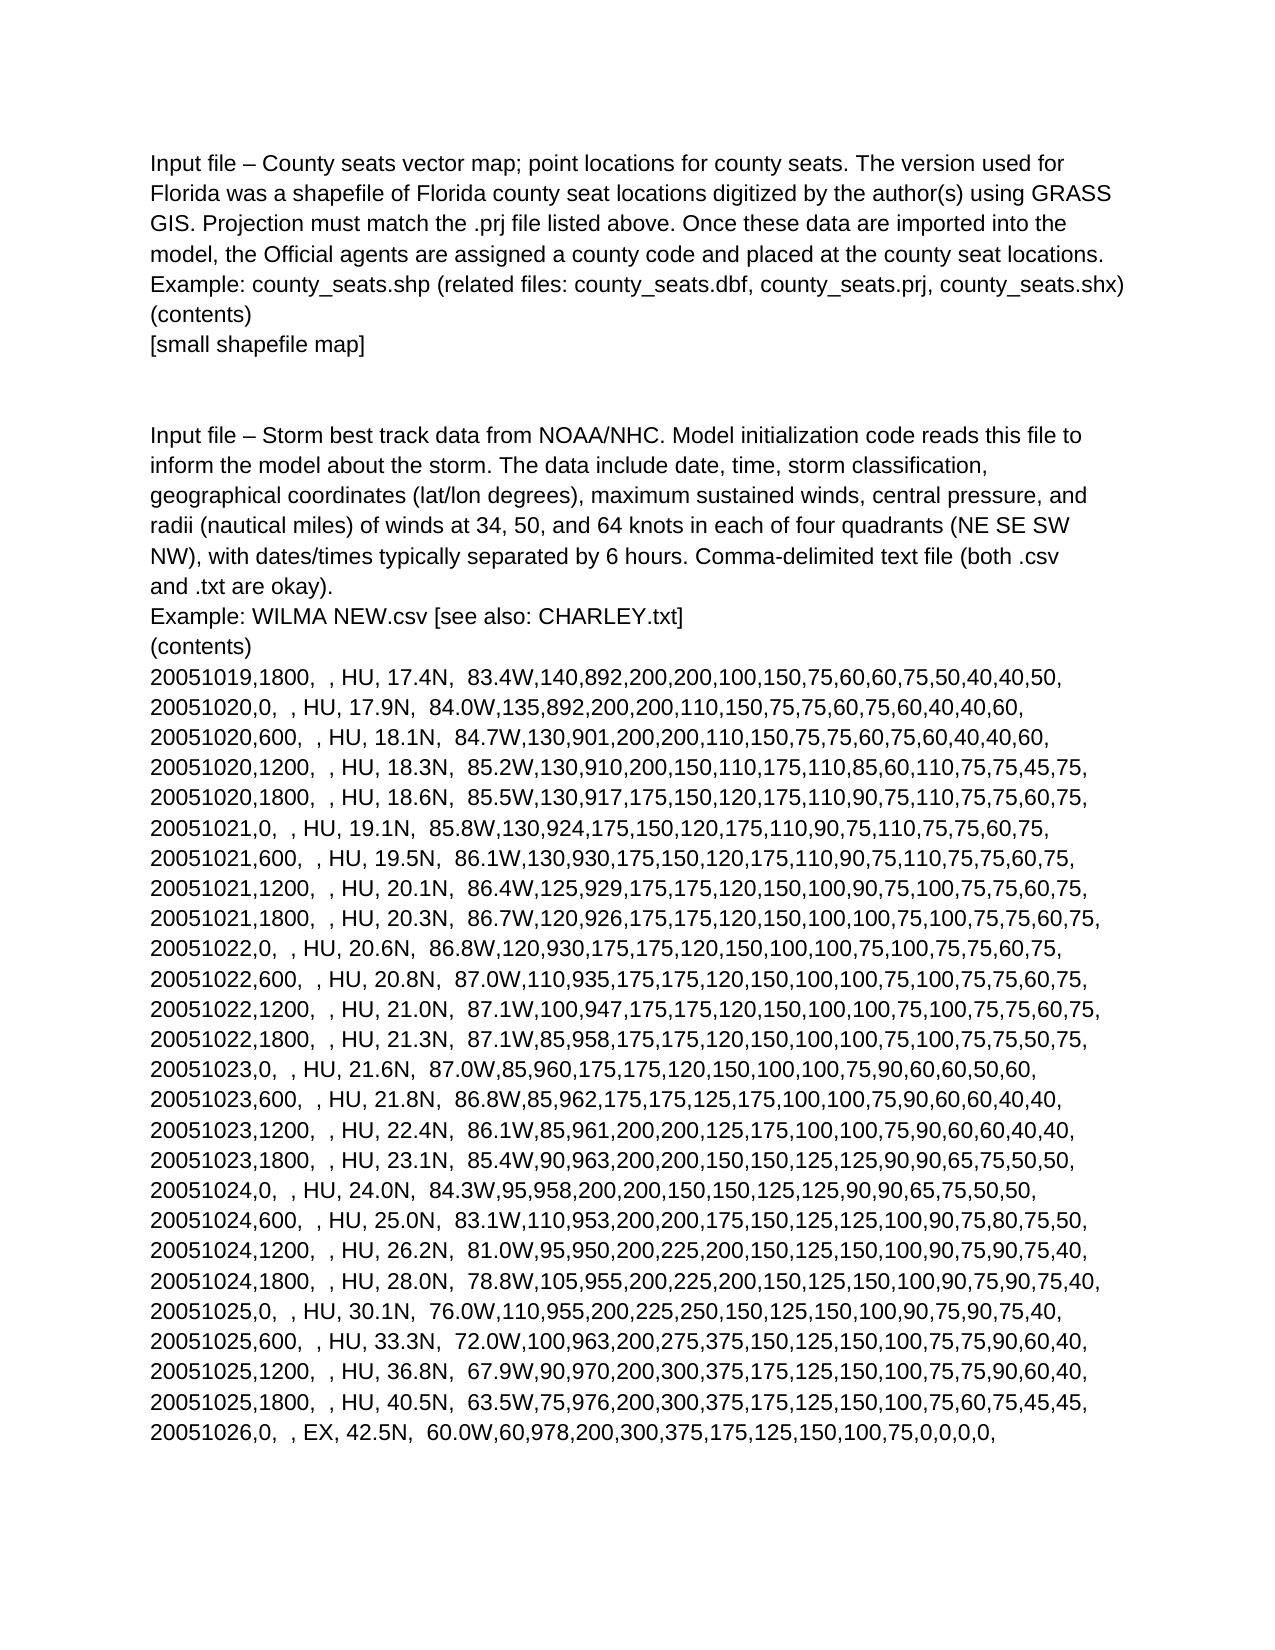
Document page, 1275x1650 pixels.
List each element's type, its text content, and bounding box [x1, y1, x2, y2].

text 20051021,600, , HU, 19.5N, 86.1W,130,930,175,150,120,175,110,90,75,110,75,75,60,75, [150, 845, 1125, 871]
text 20051023,1200, , HU, 22.4N, 86.1W,85,961,200,200,125,175,100,100,75,90,60,60,40,40, [150, 1117, 1125, 1143]
text 20051020,1800, , HU, 18.6N, 85.5W,130,917,175,150,120,175,110,90,75,110,75,75,60,75, [150, 784, 1125, 811]
text 20051020,600, , HU, 18.1N, 84.7W,130,901,200,200,110,150,75,75,60,75,60,40,40,60, [150, 724, 1125, 750]
text [small shapefile map] [150, 331, 1125, 358]
text 20051025,1200, , HU, 36.8N, 67.9W,90,970,200,300,375,175,125,150,100,75,75,90,60,40, [150, 1358, 1125, 1385]
text Example: county_seats.shp (related files: county_seats.dbf, county_seats.prj, county_seats.shx) [150, 271, 1125, 297]
text 20051026,0, , EX, 42.5N, 60.0W,60,978,200,300,375,175,125,150,100,75,0,0,0,0, [150, 1419, 1125, 1445]
text 20051021,1200, , HU, 20.1N, 86.4W,125,929,175,175,120,150,100,90,75,100,75,75,60,75, [150, 875, 1125, 901]
text 20051024,0, , HU, 24.0N, 84.3W,95,958,200,200,150,150,125,125,90,90,65,75,50,50, [150, 1177, 1125, 1203]
text (contents) [150, 633, 1125, 660]
text 20051020,1200, , HU, 18.3N, 85.2W,130,910,200,150,110,175,110,85,60,110,75,75,45,75, [150, 754, 1125, 781]
text 20051024,1800, , HU, 28.0N, 78.8W,105,955,200,225,200,150,125,150,100,90,75,90,75,40, [150, 1268, 1125, 1294]
text 20051021,0, , HU, 19.1N, 85.8W,130,924,175,150,120,175,110,90,75,110,75,75,60,75, [150, 814, 1125, 841]
text Example: WILMA NEW.csv [see also: CHARLEY.txt] [150, 603, 1125, 629]
text 20051024,600, , HU, 25.0N, 83.1W,110,953,200,200,175,150,125,125,100,90,75,80,75,50, [150, 1207, 1125, 1234]
text 20051021,1800, , HU, 20.3N, 86.7W,120,926,175,175,120,150,100,100,75,100,75,75,60,75, [150, 905, 1125, 932]
text 20051022,0, , HU, 20.6N, 86.8W,120,930,175,175,120,150,100,100,75,100,75,75,60,75, [150, 935, 1125, 962]
text 20051025,1800, , HU, 40.5N, 63.5W,75,976,200,300,375,175,125,150,100,75,60,75,45,45, [150, 1388, 1125, 1415]
text 20051019,1800, , HU, 17.4N, 83.4W,140,892,200,200,100,150,75,60,60,75,50,40,40,50, [150, 663, 1125, 690]
text 20051022,1800, , HU, 21.3N, 87.1W,85,958,175,175,120,150,100,100,75,100,75,75,50,75, [150, 1026, 1125, 1052]
text 20051025,0, , HU, 30.1N, 76.0W,110,955,200,225,250,150,125,150,100,90,75,90,75,40, [150, 1298, 1125, 1324]
text 20051022,1200, , HU, 21.0N, 87.1W,100,947,175,175,120,150,100,100,75,100,75,75,60,75, [150, 996, 1125, 1022]
text 20051025,600, , HU, 33.3N, 72.0W,100,963,200,275,375,150,125,150,100,75,75,90,60,40, [150, 1328, 1125, 1354]
text 20051022,600, , HU, 20.8N, 87.0W,110,935,175,175,120,150,100,100,75,100,75,75,60,75, [150, 966, 1125, 992]
text 20051023,0, , HU, 21.6N, 87.0W,85,960,175,175,120,150,100,100,75,90,60,60,50,60, [150, 1056, 1125, 1083]
text 20051023,1800, , HU, 23.1N, 85.4W,90,963,200,200,150,150,125,125,90,90,65,75,50,50, [150, 1147, 1125, 1173]
text 20051023,600, , HU, 21.8N, 86.8W,85,962,175,175,125,175,100,100,75,90,60,60,40,40, [150, 1086, 1125, 1113]
text Input file – Storm best track data from NOAA/NHC. Model initialization code reads this file to inform the model about the storm. The data include date, time, storm classification, geographical coordinates (lat/lon degrees), maximum sustained winds, central pressure, and radii (nautical miles) of winds at 34, 50, and 64 knots in each of four quadrants (NE SE SW NW), with dates/times typically separated by 6 hours. Comma-delimited text file (both .csv and .txt are okay). [150, 422, 1125, 599]
text Input file – County seats vector map; point locations for county seats. The version used for Florida was a shapefile of Florida county seat locations digitized by the author(s) using GRASS GIS. Projection must match the .prj file listed above. Once these data are imported into the model, the Official agents are assigned a county code and placed at the county seat locations. [150, 150, 1125, 267]
text 20051020,0, , HU, 17.9N, 84.0W,135,892,200,200,110,150,75,75,60,75,60,40,40,60, [150, 694, 1125, 720]
text 20051024,1200, , HU, 26.2N, 81.0W,95,950,200,225,200,150,125,150,100,90,75,90,75,40, [150, 1237, 1125, 1264]
text (contents) [150, 301, 1125, 327]
